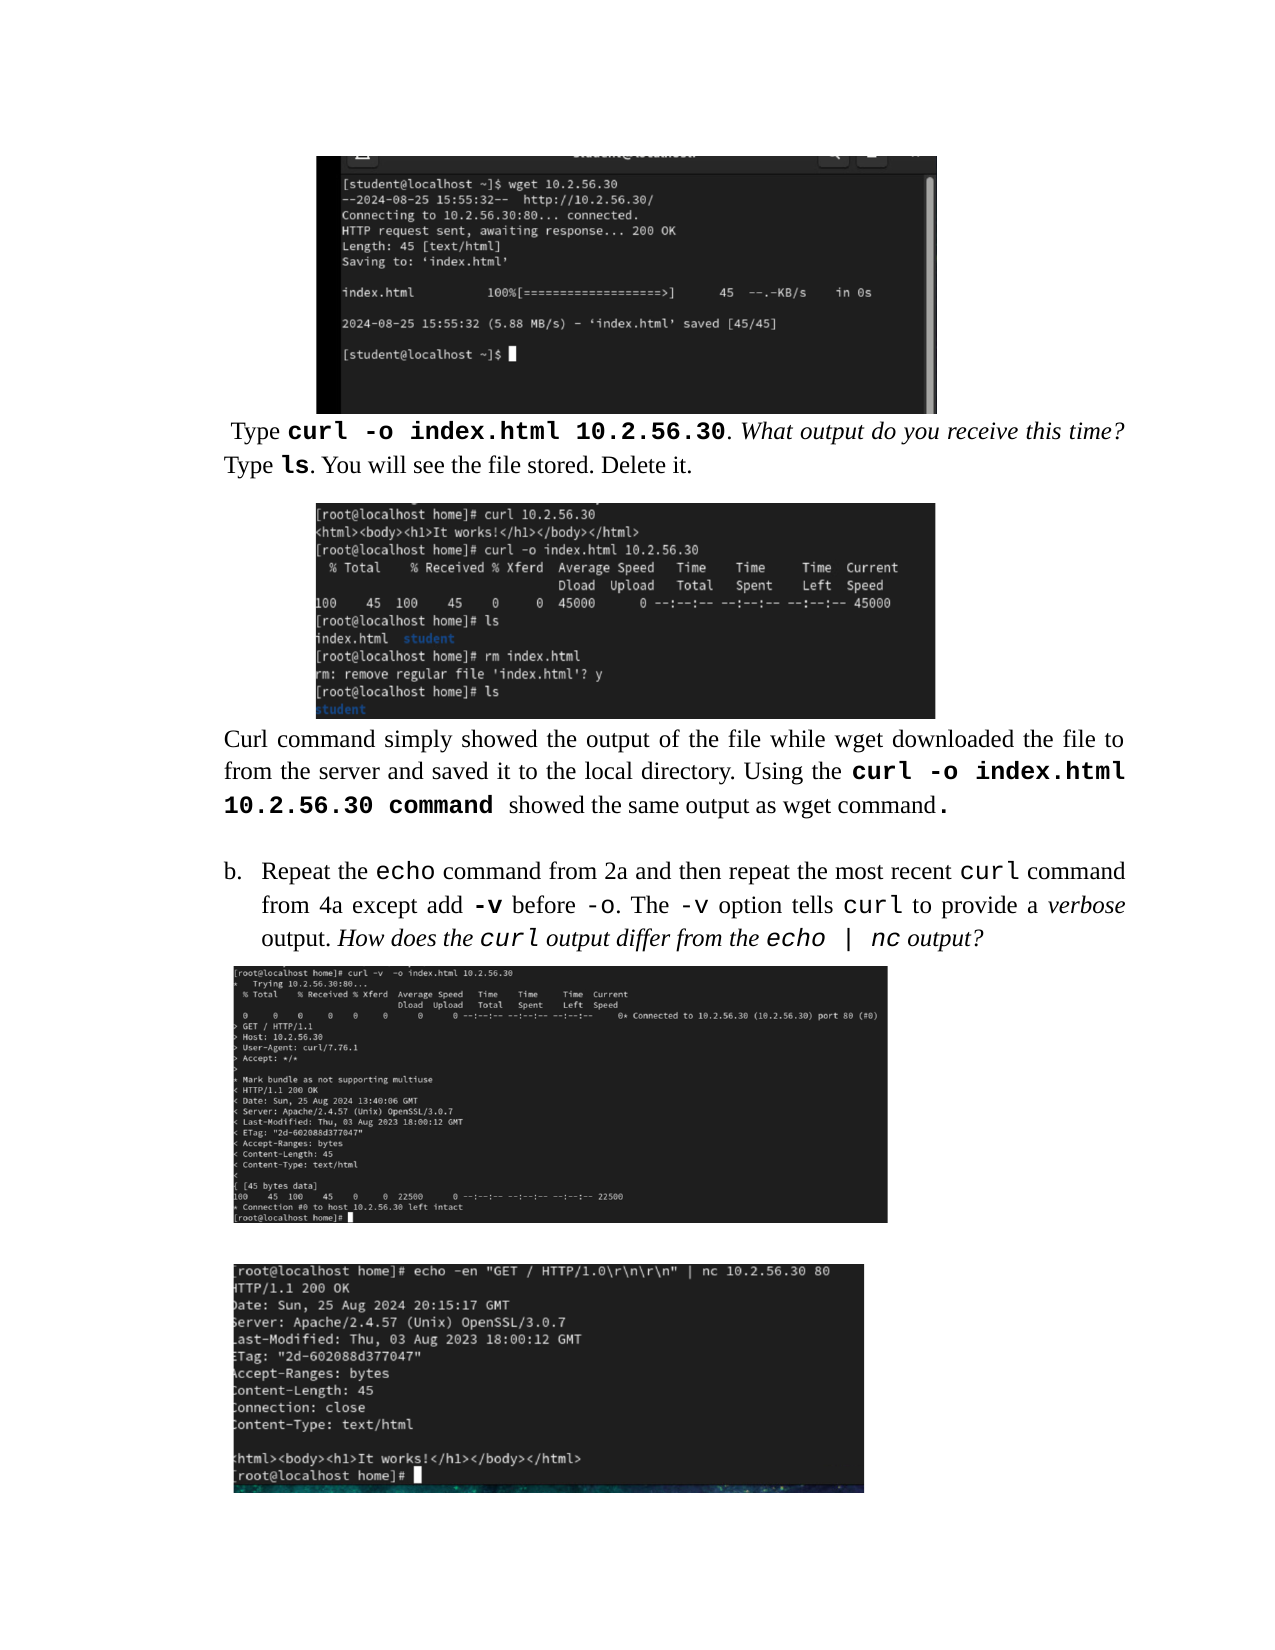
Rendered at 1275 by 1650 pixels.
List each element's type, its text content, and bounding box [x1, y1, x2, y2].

picture [316, 156, 937, 414]
picture [233, 966, 888, 1223]
picture [315, 503, 936, 719]
list Repeat the echo command from 2a and then repeat the most recent curl command from 4a except add -v before -o. The -v option tells curl to provide a verbose output. How does the curl output differ from the echo | nc output? [223, 856, 1125, 954]
picture [233, 1264, 865, 1493]
